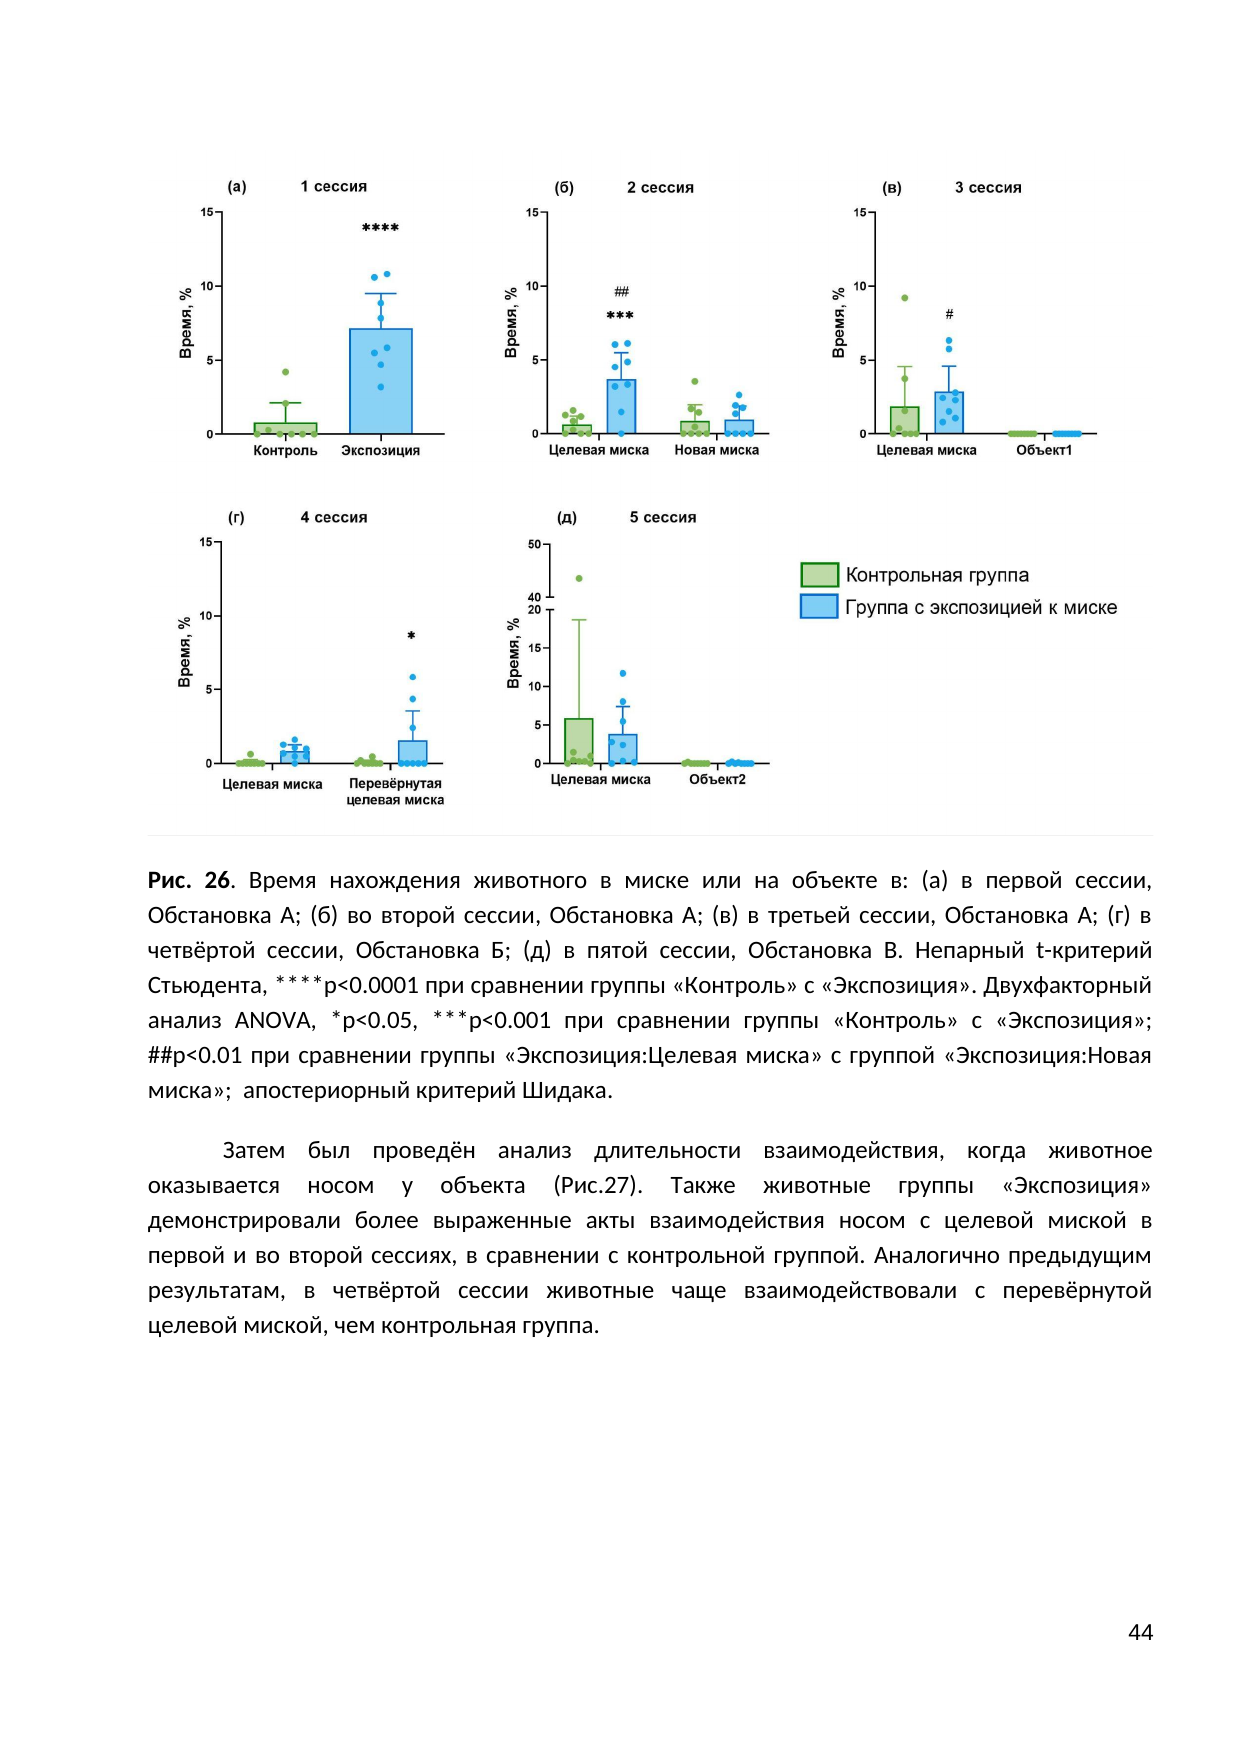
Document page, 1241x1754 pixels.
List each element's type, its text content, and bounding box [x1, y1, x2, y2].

text Рис. 26. Время нахождения животного в миске или на объекте в: (а) в первой сессии, Обстановка А; (б) во второй сессии, Обстановка А; (в) в третьей сессии, Обстановка А; (г) в четвёртой сессии, Обстановка Б; (д) в пятой сессии, Обстановка В. Непарный t-критерий Стьюдента, ****p<0.0001 при сравнении группы «Контроль» с «Экспозиция». Двухфакторный анализ ANOVA, *p<0.05, ***p<0.001 при сравнении группы «Контроль» с «Экспозиция»; ##p<0.01 при сравнении группы «Экспозиция:Целевая миска» с группой «Экспозиция:Новая миска»; апостериорный критерий Шидака. [148, 864, 1153, 1105]
text Затем был проведён анализ длительности взаимодействия, когда животное оказывается носом у объекта (Рис.27). Также животные группы «Экспозиция» демонстрировали более выраженные акты взаимодействия носом с целевой миской в первой и во второй сессиях, в сравнении с контрольной группой. Аналогично предыдущим результатам, в четвёртой сессии животные чаще взаимодействовали с перевёрнутой целевой миской, чем контрольная группа. [148, 1134, 1153, 1340]
picture [147, 150, 1154, 836]
